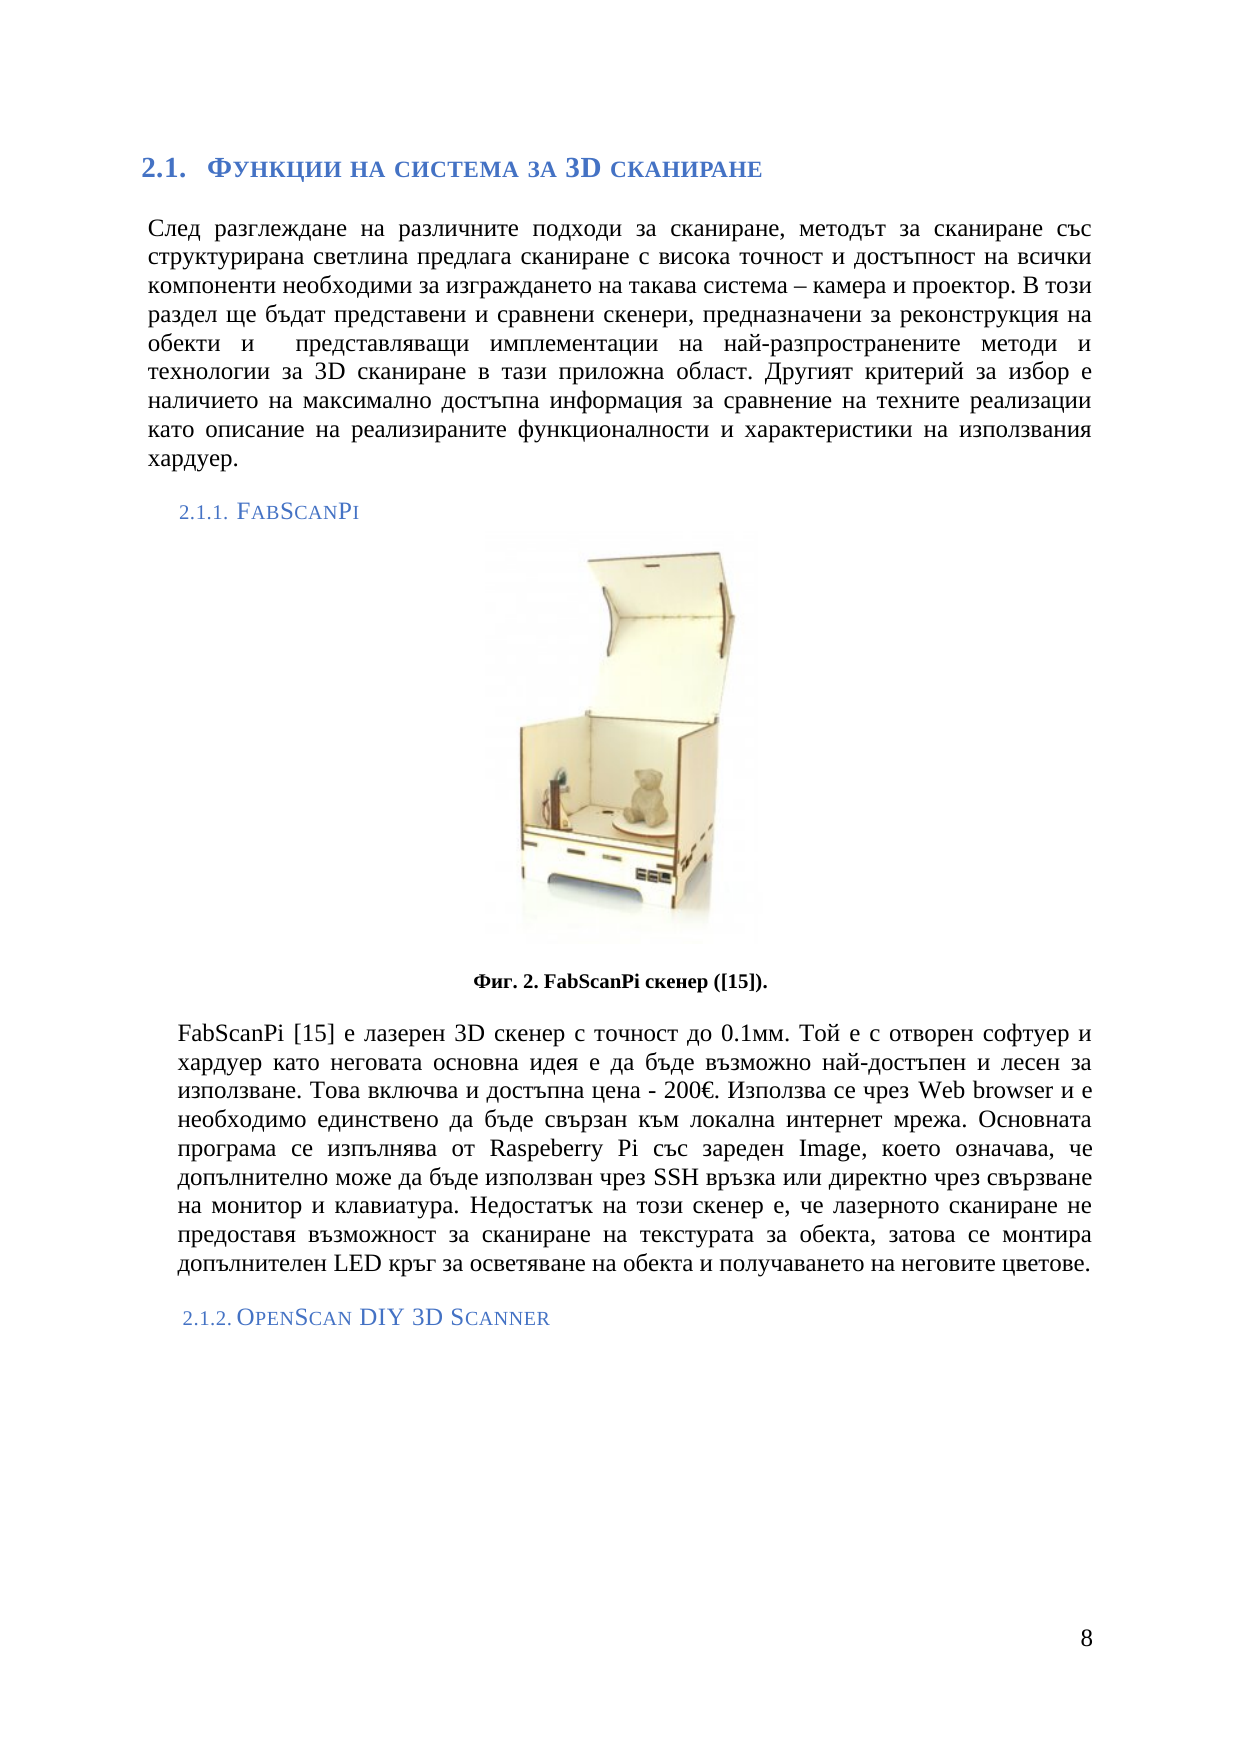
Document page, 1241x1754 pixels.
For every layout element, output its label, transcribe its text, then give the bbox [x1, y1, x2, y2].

picture [413, 531, 827, 944]
subtitle OpenScan DIY 3D Scanner [232, 1302, 1093, 1331]
subtitle Функции на система за 3D сканиране [186, 150, 1093, 183]
subtitle FabScanPi [228, 496, 1093, 525]
text След разглеждане на различните подходи за сканиране, методът за сканиране със структурирана светлина предлага сканиране с висока точност и достъпност на всички компоненти необходими за изграждането на такава система – камера и проектор. В този раздел ще бъдат представени и сравнени скенери, предназначени за реконструкция на обекти и представляващи имплементации на най-разпространените методи и технологии за 3D сканиране в тази приложна област. Другият критерий за избор е наличието на максимално достъпна информация за сравнение на техните реализации като описание на реализираните функционалности и характеристики на използвания хардуер. [148, 213, 1093, 471]
text Фиг. 2. FabScanPi скенер ([15]). [148, 969, 1093, 993]
text FabScanPi [15] е лазерен 3D скенер с точност до 0.1мм. Той е с отворен софтуер и хардуер като неговата основна идея е да бъде възможно най-достъпен и лесен за използване. Това включва и достъпна цена - 200€. Използва се чрез Web browser и е необходимо единствено да бъде свързан към локална интернет мрежа. Основната програма се изпълнява от Raspeberry Pi със зареден Image, което означава, че допълнително може да бъде използван чрез SSH връзка или директно чрез свързване на монитор и клавиатура. Недостатък на този скенер е, че лазерното сканиране не предоставя възможност за сканиране на текстурата за обекта, затова се монтира допълнителен LED кръг за осветяване на обекта и получаването на неговите цветове. [177, 1018, 1093, 1277]
